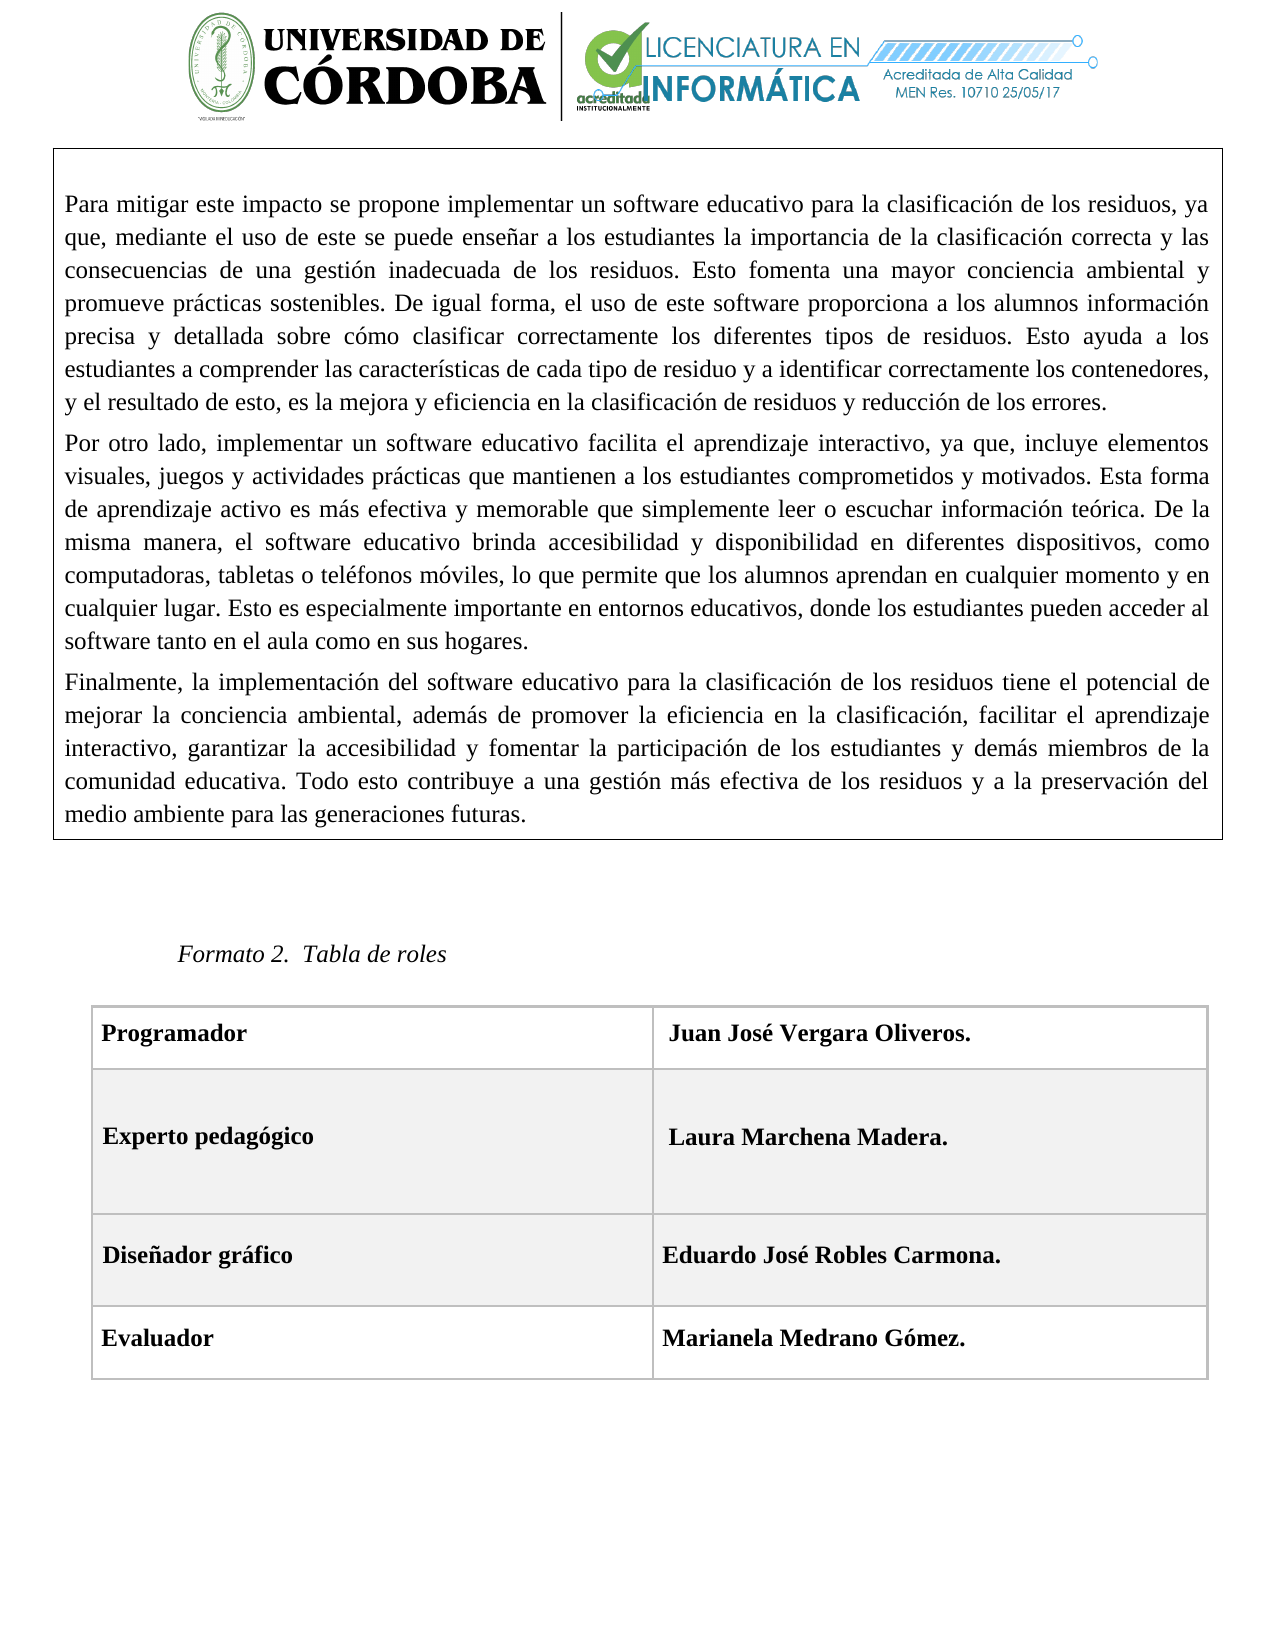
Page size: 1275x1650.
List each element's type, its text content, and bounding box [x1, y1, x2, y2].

table_cell Diseñador gráfico [93, 1215, 652, 1305]
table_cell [54, 149, 1222, 839]
table_cell Laura Marchena Madera. [654, 1070, 1206, 1213]
picture [188, 12, 1098, 130]
table_cell Marianela Medrano Gómez. [654, 1307, 1206, 1378]
text Formato 2. Tabla de roles [177, 939, 1090, 968]
table_header Juan José Vergara Oliveros. [654, 1008, 1206, 1068]
table_header Programador [93, 1008, 652, 1068]
table_cell Eduardo José Robles Carmona. [654, 1215, 1206, 1305]
table_cell Experto pedagógico [93, 1070, 652, 1213]
table_cell Evaluador [93, 1307, 652, 1378]
